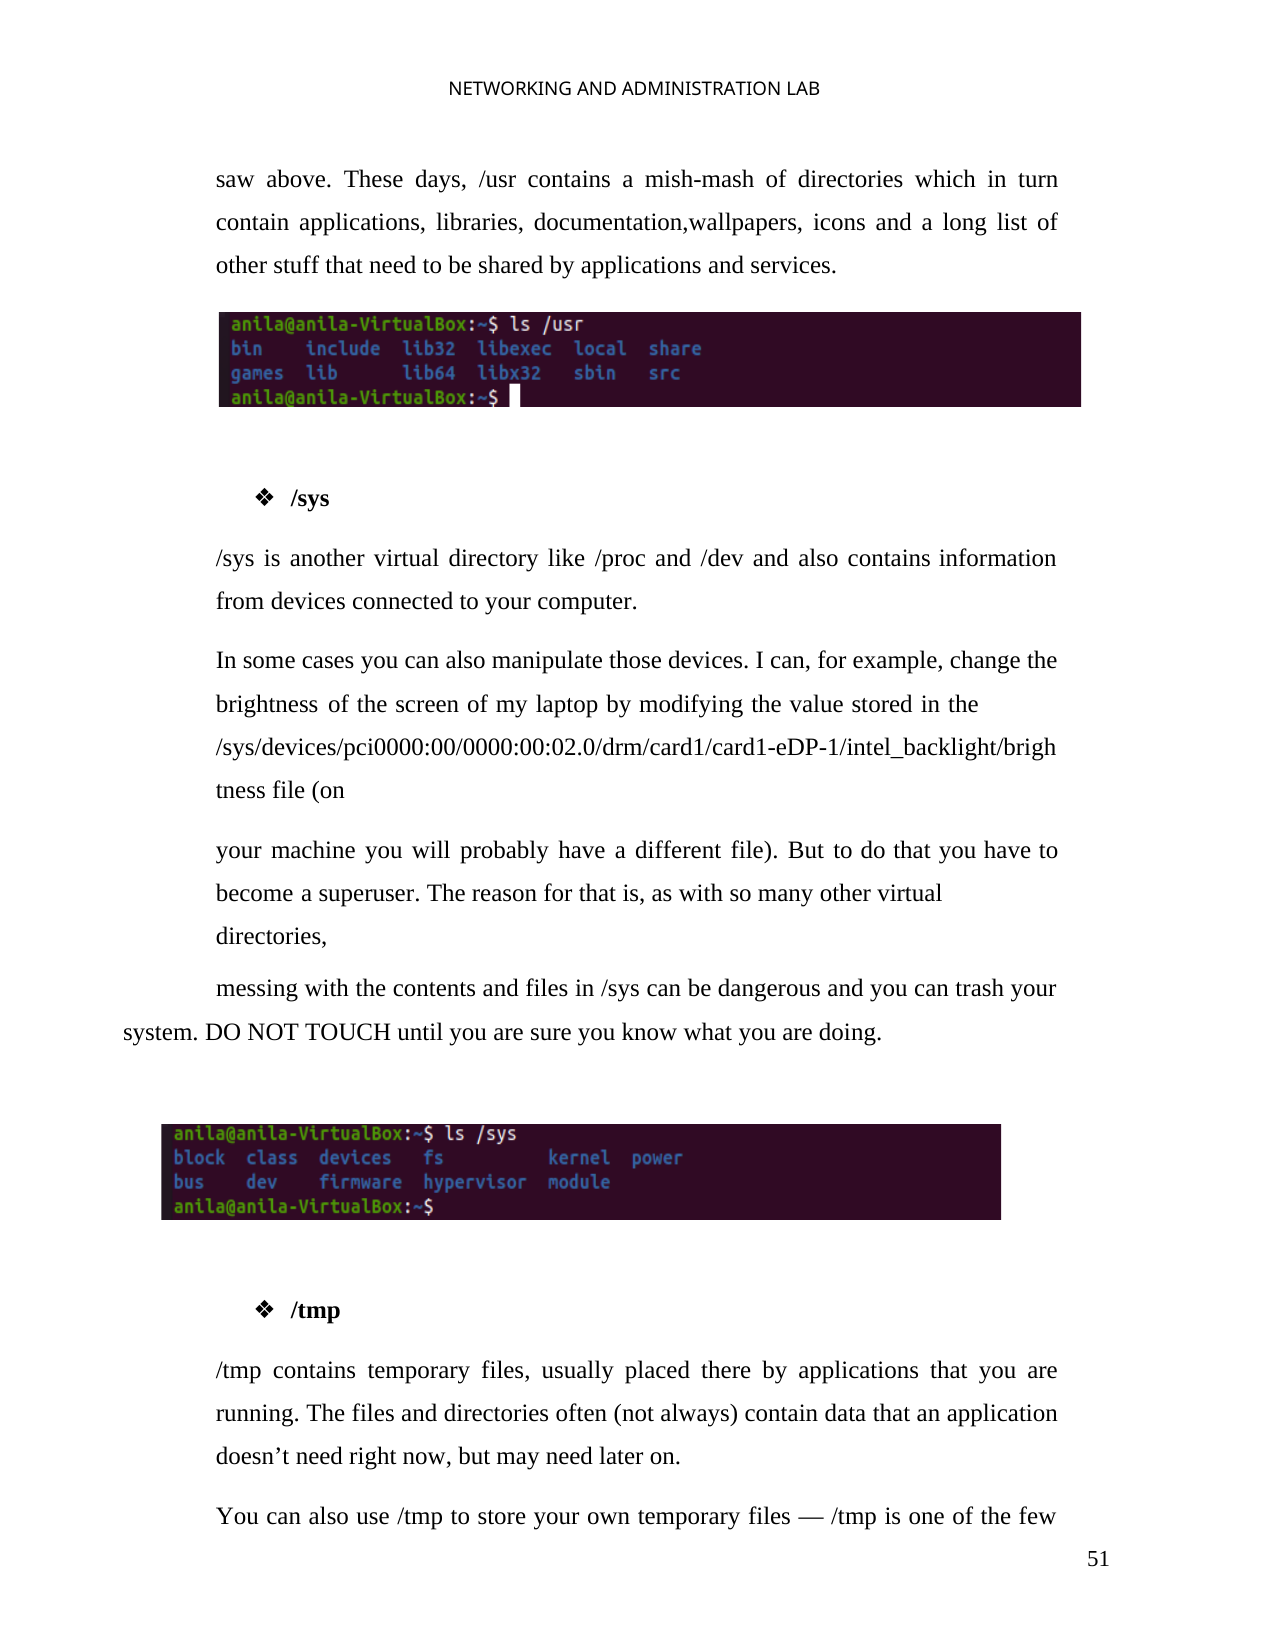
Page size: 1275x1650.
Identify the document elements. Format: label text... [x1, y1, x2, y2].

text /tmp contains temporary files, usually placed there by applications that you are running. The files and directories often (not always) contain data that an application doesn’t need right now, but may need later on. [216, 1355, 1059, 1470]
text saw above. These days, /usr contains a mish-mash of directories which in turn contain applications, libraries, documentation,wallpapers, icons and a long list of other stuff that need to be shared by applications and services. [216, 164, 1059, 279]
subtitle /tmp [253, 1292, 1275, 1326]
subtitle /sys [253, 479, 1275, 513]
picture [218, 312, 1082, 407]
text your machine you will probably have a different file). But to do that you have to become a superuser. The reason for that is, as with so many other virtual directories, [216, 835, 1060, 950]
text /sys is another virtual directory like /proc and /dev and also contains information from devices connected to your computer. [216, 543, 1091, 614]
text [216, 1501, 1058, 1530]
picture [161, 1124, 1002, 1220]
text messing with the contents and files in /sys can be dangerous and you can trash your system. DO NOT TOUCH until you are sure you know what you are doing. [123, 973, 1059, 1045]
text In some cases you can also manipulate those devices. I can, for example, change the brightness of the screen of my laptop by modifying the value stored in the [216, 646, 1060, 717]
text /sys/devices/pci0000:00/0000:00:02.0/drm/card1/card1-eDP-1/intel_backlight/brigh tness file (on [216, 732, 1058, 804]
